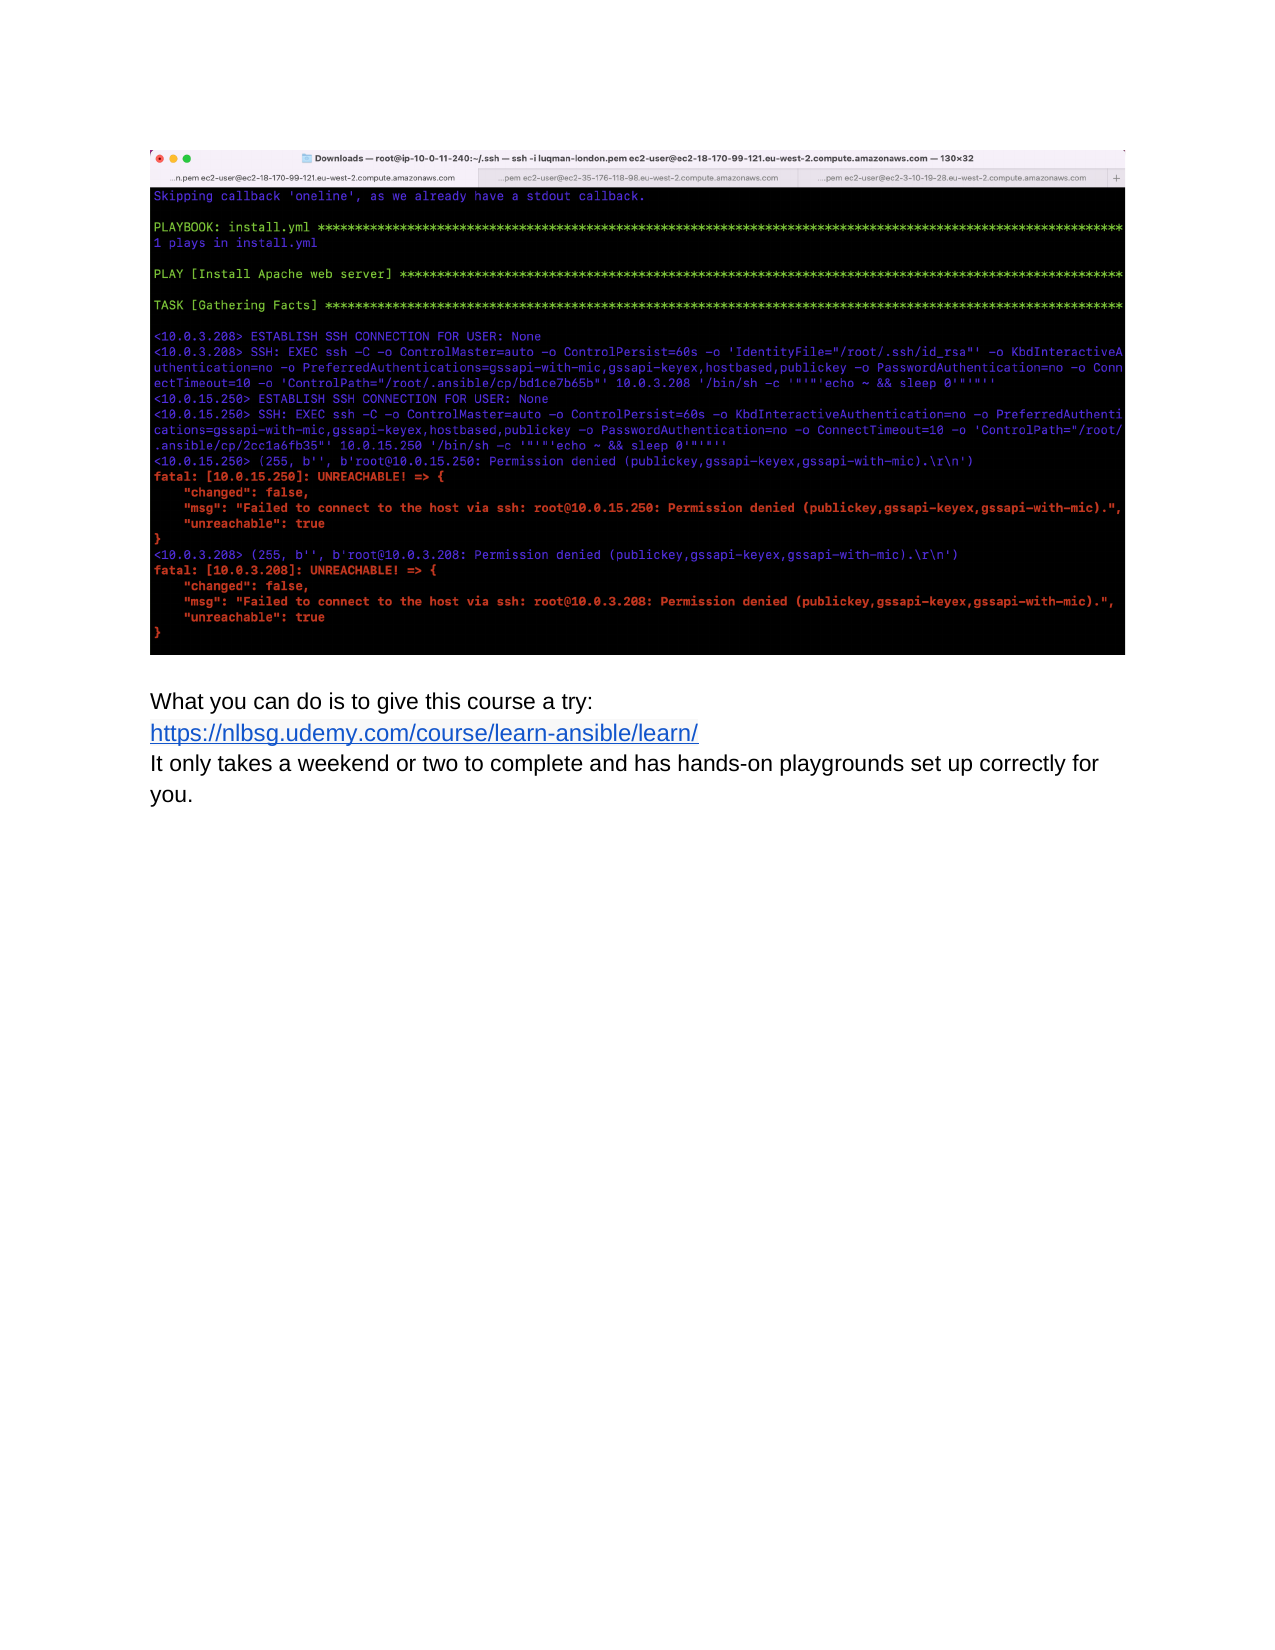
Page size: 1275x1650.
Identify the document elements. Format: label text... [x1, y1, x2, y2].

text It only takes a weekend or two to complete and has hands-on playgrounds set up correctly for you. [150, 750, 1125, 807]
picture [150, 150, 1125, 655]
text What you can do is to give this course a try: https://nlbsg.udemy.com/course/learn-ansible/learn/ [150, 688, 1125, 746]
